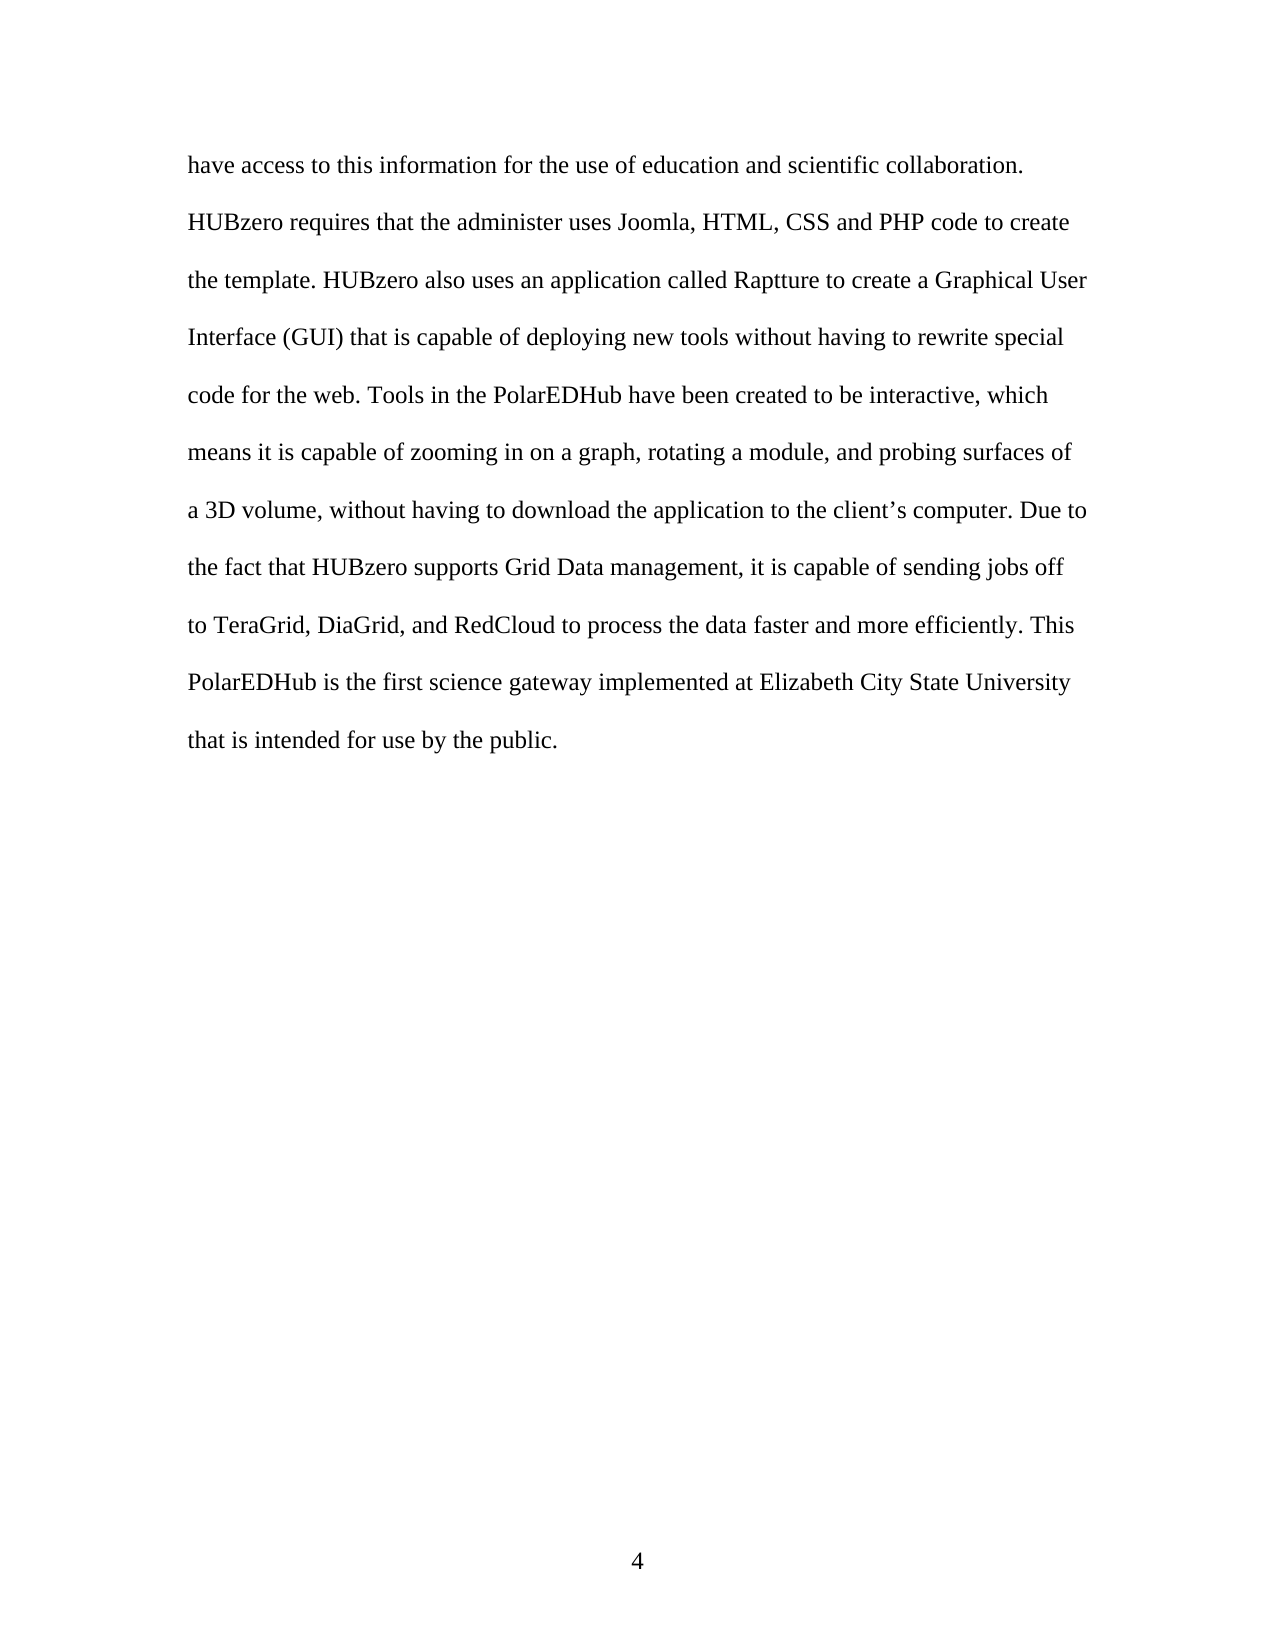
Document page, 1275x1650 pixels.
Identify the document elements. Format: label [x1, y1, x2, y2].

text [187, 150, 1087, 754]
